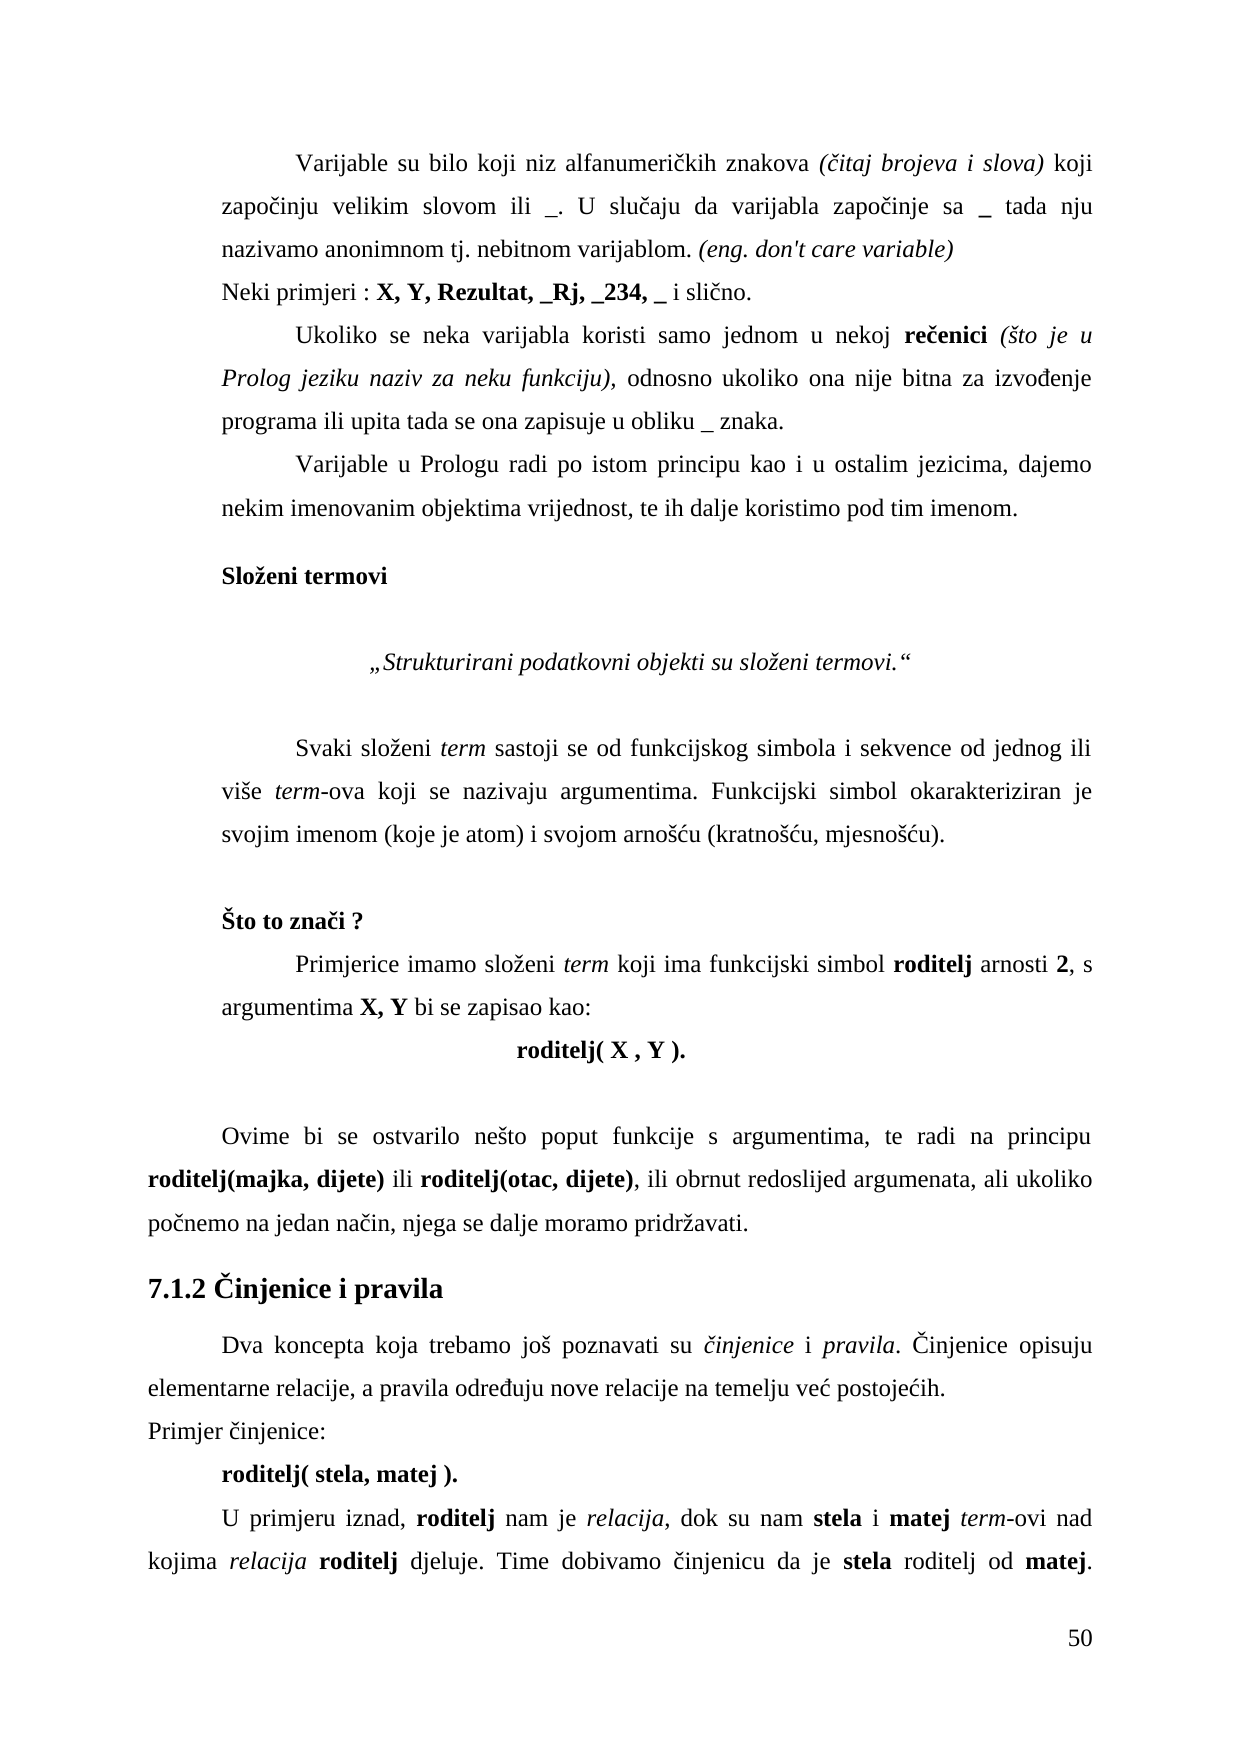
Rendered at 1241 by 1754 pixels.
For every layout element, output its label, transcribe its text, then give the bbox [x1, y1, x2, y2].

text Primjer činjenice: [148, 1416, 1093, 1445]
text „Strukturirani podatkovni objekti su složeni termovi.“ [295, 647, 1093, 676]
text roditelj( stela, matej ). [148, 1459, 1093, 1488]
subtitle 7.1.2 Činjenice i pravila [148, 1272, 1093, 1305]
text Složeni termovi [148, 561, 1093, 633]
text Primjerice imamo složeni term koji ima funkcijski simbol roditelj arnosti 2, s argumentima X, Y bi se zapisao kao: [221, 949, 1093, 1021]
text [148, 1503, 1093, 1574]
text Što to znači ? [148, 906, 1093, 934]
text Svaki složeni term sastoji se od funkcijskog simbola i sekvence od jednog ili više term-ova koji se nazivaju argumentima. Funkcijski simbol okarakteriziran je svojim imenom (koje je atom) i svojom arnošću (kratnošću, mjesnošću). [221, 733, 1093, 848]
text roditelj( X , Y ). [516, 1035, 1093, 1064]
text Varijable u Prologu radi po istom principu kao i u ostalim jezicima, dajemo nekim imenovanim objektima vrijednost, te ih dalje koristimo pod tim imenom. [221, 449, 1093, 521]
text Ukoliko se neka varijabla koristi samo jednom u nekoj rečenici (što je u Prolog jeziku naziv za neku funkciju), odnosno ukoliko ona nije bitna za izvođenje programa ili upita tada se ona zapisuje u obliku _ znaka. [221, 320, 1093, 435]
text Neki primjeri : X, Y, Rezultat, _Rj, _234, _ i slično. [148, 277, 1093, 306]
text Varijable su bilo koji niz alfanumeričkih znakova (čitaj brojeva i slova) koji započinju velikim slovom ili _. U slučaju da varijabla započinje sa _ tada nju nazivamo anonimnom tj. nebitnom varijablom. (eng. don't care variable) [221, 148, 1093, 263]
text Dva koncepta koja trebamo još poznavati su činjenice i pravila. Činjenice opisuju elementarne relacije, a pravila određuju nove relacije na temelju već postojećih. [148, 1330, 1093, 1402]
text Ovime bi se ostvarilo nešto poput funkcije s argumentima, te radi na principu roditelj(majka, dijete) ili roditelj(otac, dijete), ili obrnut redoslijed argumenata, ali ukoliko počnemo na jedan način, njega se dalje moramo pridržavati. [148, 1121, 1093, 1236]
